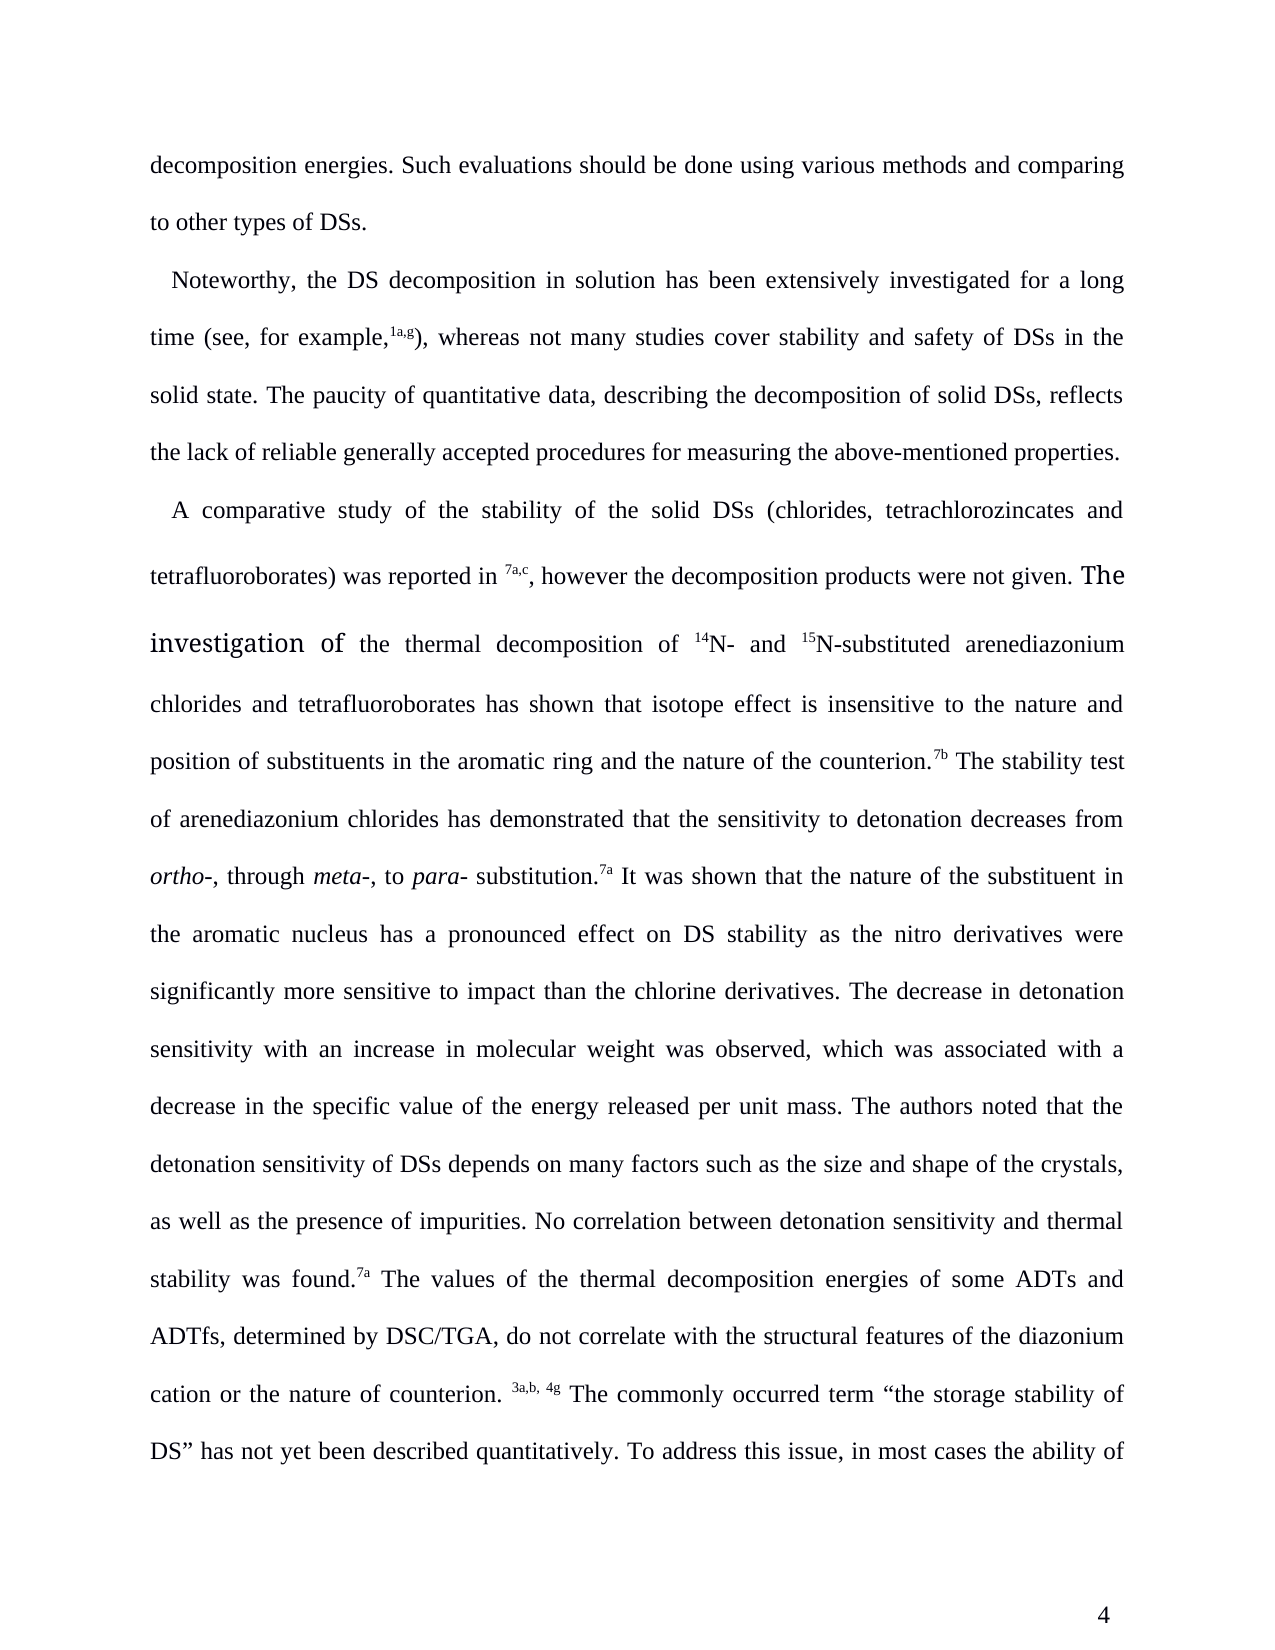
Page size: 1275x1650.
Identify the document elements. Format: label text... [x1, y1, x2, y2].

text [150, 150, 1125, 236]
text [150, 495, 1125, 1465]
text Noteworthy, the DS decomposition in solution has been extensively investigated for a long time (see, for example,1a,g), whereas not many studies cover stability and safety of DSs in the solid state. The paucity of quantitative data, describing the decomposition of solid DSs, reflects the lack of reliable generally accepted procedures for measuring the above-mentioned properties. [150, 265, 1125, 466]
